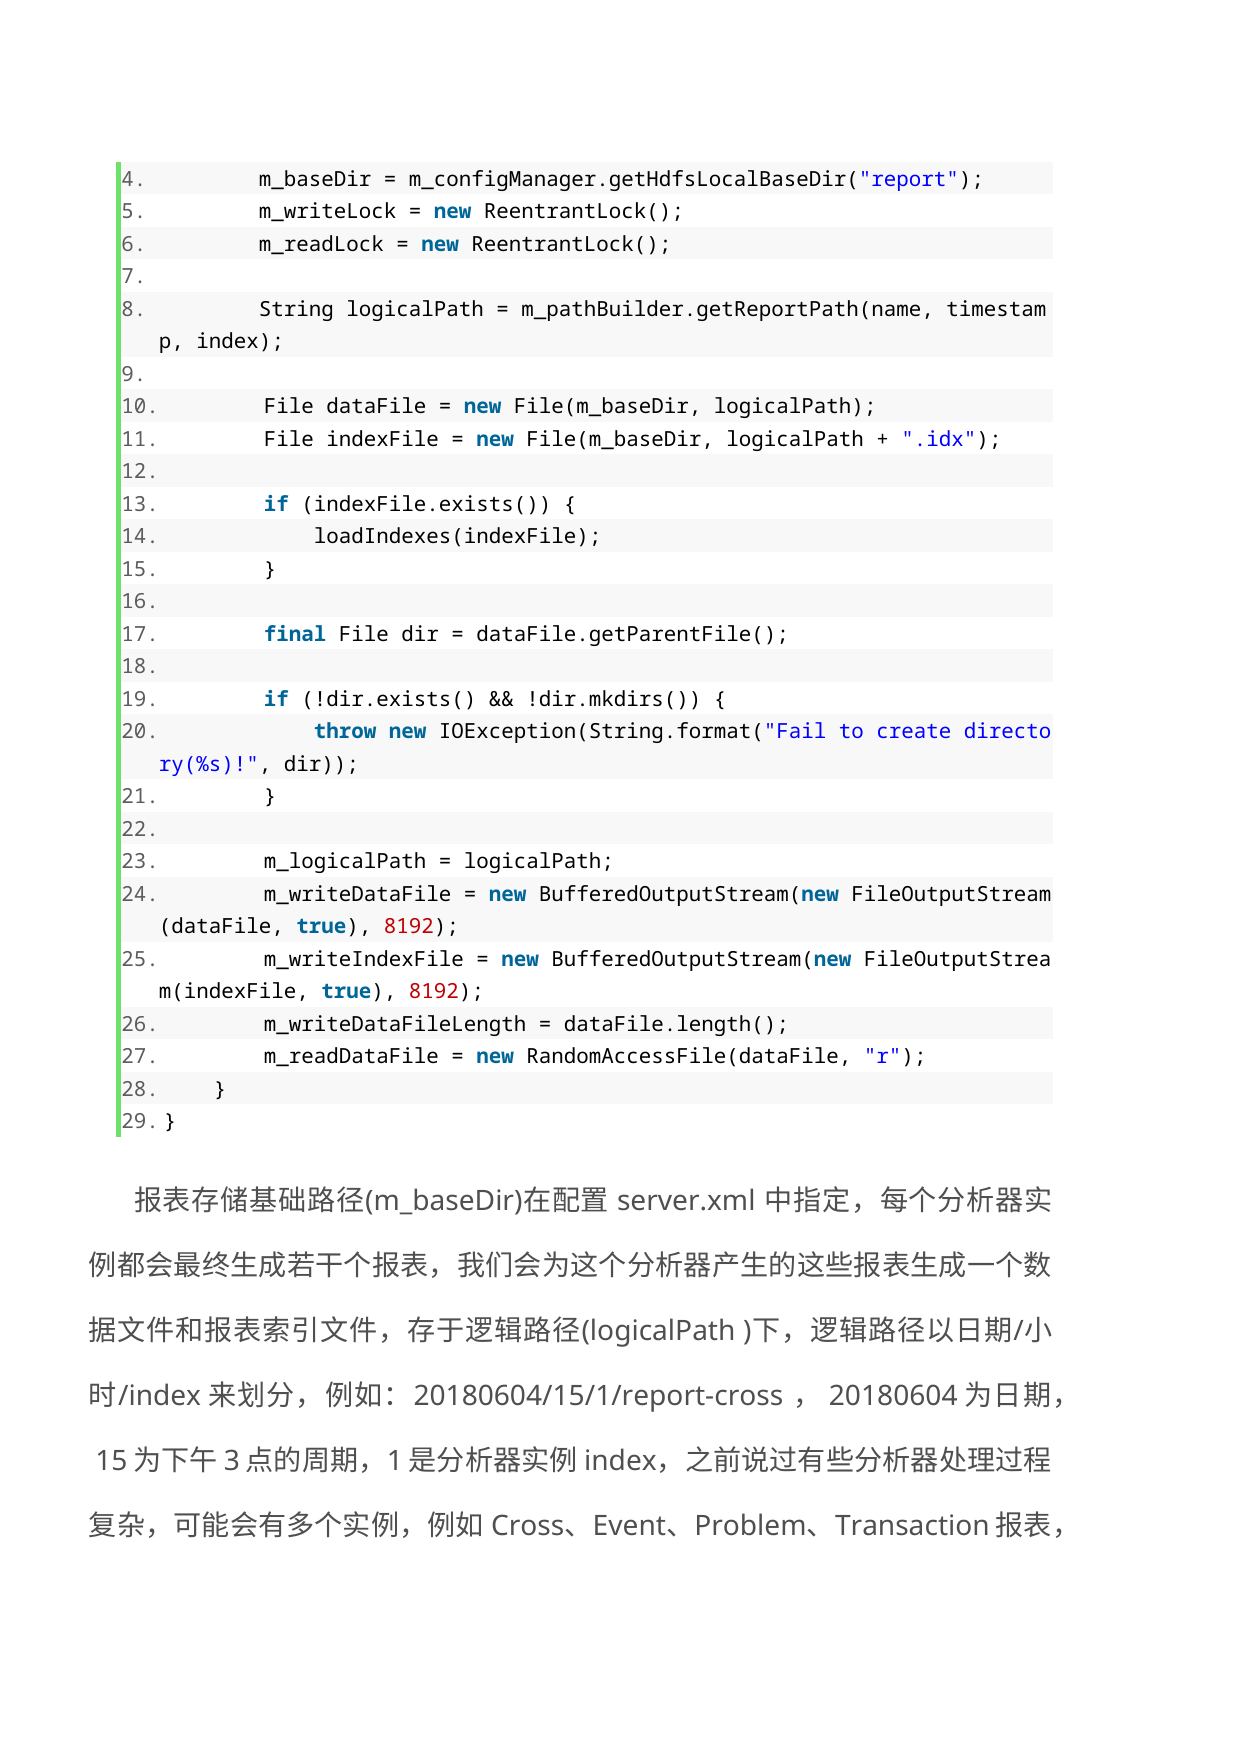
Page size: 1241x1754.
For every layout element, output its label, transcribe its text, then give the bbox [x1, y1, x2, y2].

list } [121, 552, 1053, 584]
list m_writeDataFileLength = dataFile.length(); [121, 1007, 1053, 1039]
list if (indexFile.exists()) { [121, 487, 1053, 519]
list throw new IOException(String.format("Fail to create directory(%s)!", dir)); [121, 714, 1053, 779]
list String logicalPath = m_pathBuilder.getReportPath(name, timestamp, index); [121, 292, 1053, 357]
list File indexFile = new File(m_baseDir, logicalPath + ".idx"); [121, 422, 1053, 454]
list m_readLock = new ReentrantLock(); [121, 227, 1053, 259]
list if (!dir.exists() && !dir.mkdirs()) { [121, 682, 1053, 714]
list m_baseDir = m_configManager.getHdfsLocalBaseDir("report"); [121, 162, 1053, 194]
list m_readDataFile = new RandomAccessFile(dataFile, "r"); [121, 1039, 1053, 1072]
list m_writeDataFile = new BufferedOutputStream(new FileOutputStream(dataFile, true), 8192); [121, 877, 1053, 942]
list } [121, 1072, 1053, 1104]
list } [121, 1104, 1053, 1137]
list } [121, 779, 1053, 812]
list m_logicalPath = logicalPath; [121, 844, 1053, 877]
list loadIndexes(indexFile); [121, 519, 1053, 552]
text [89, 1166, 1053, 1556]
list File dataFile = new File(m_baseDir, logicalPath); [121, 389, 1053, 422]
list m_writeIndexFile = new BufferedOutputStream(new FileOutputStream(indexFile, true), 8192); [121, 942, 1053, 1007]
list final File dir = dataFile.getParentFile(); [121, 617, 1053, 649]
list m_writeLock = new ReentrantLock(); [121, 194, 1053, 227]
